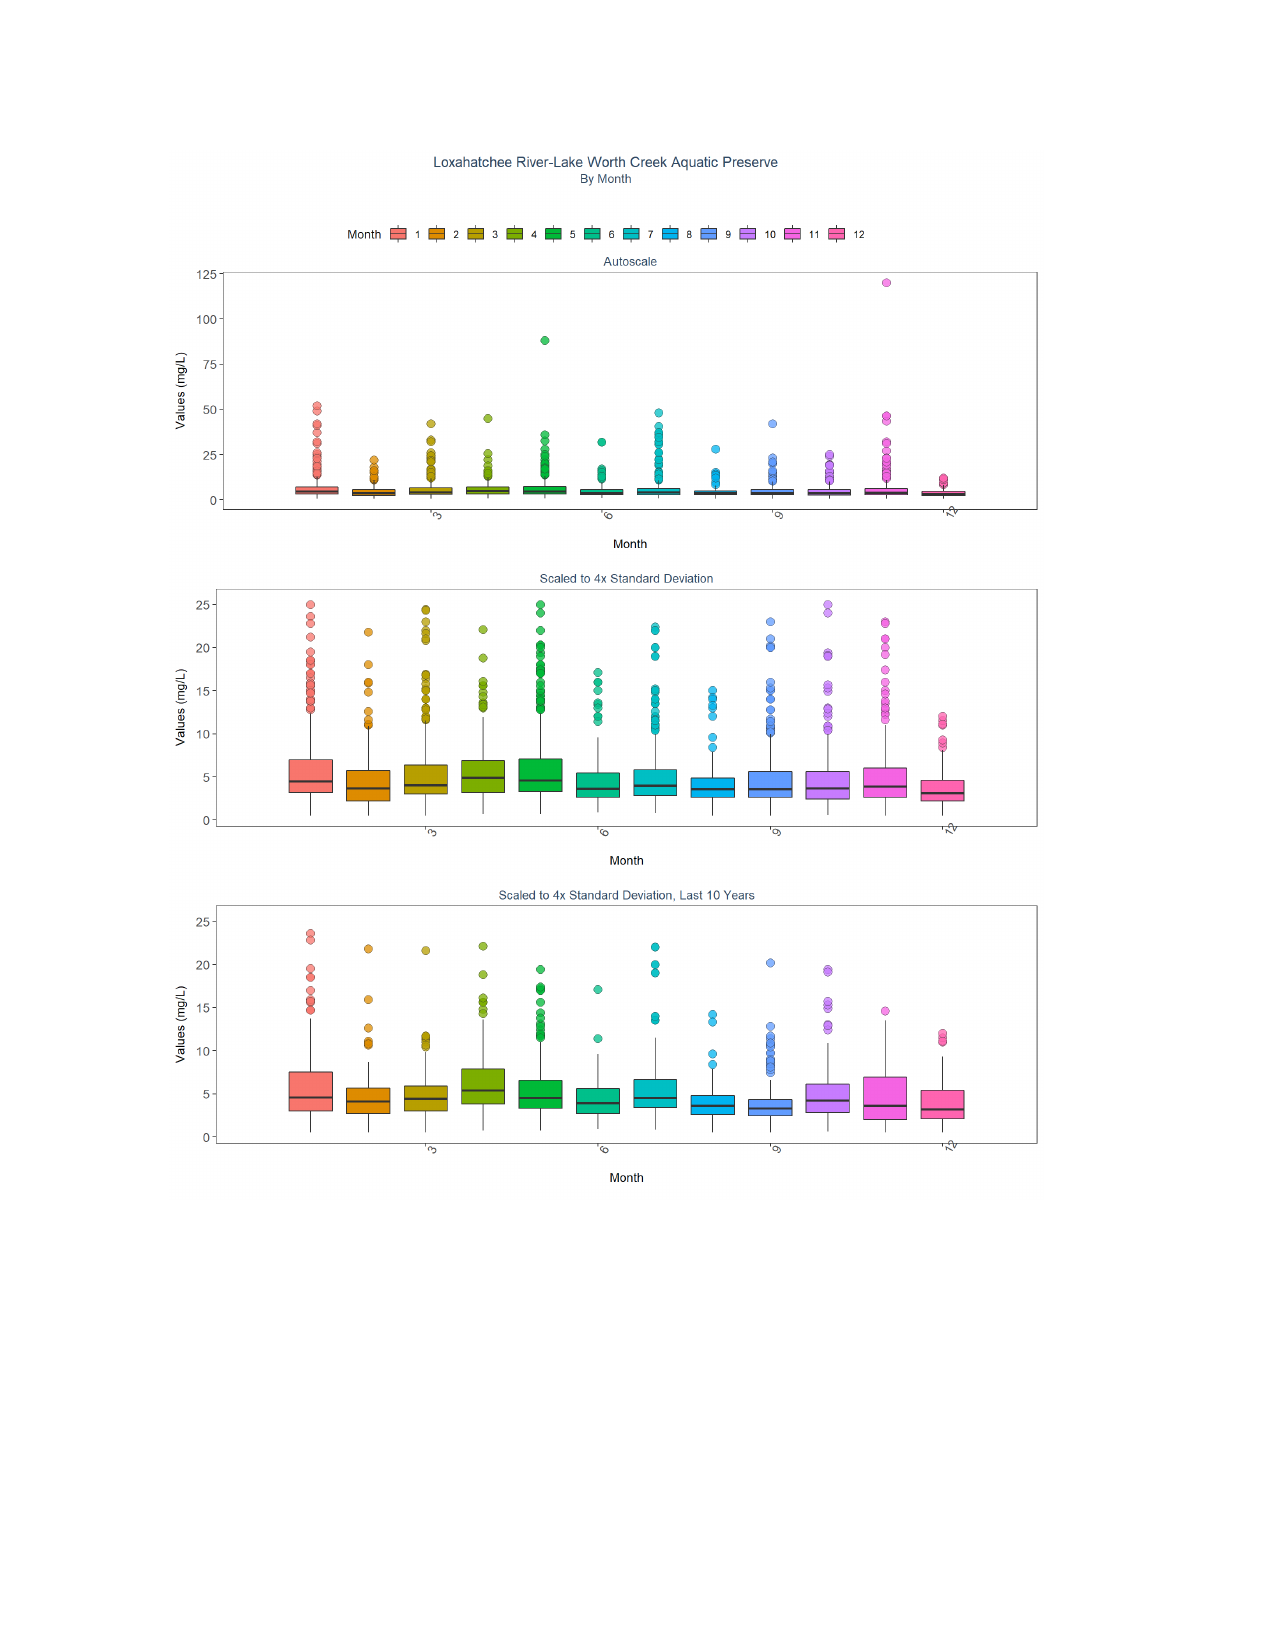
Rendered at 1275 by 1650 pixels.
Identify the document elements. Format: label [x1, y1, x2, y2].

picture [168, 150, 1044, 1200]
